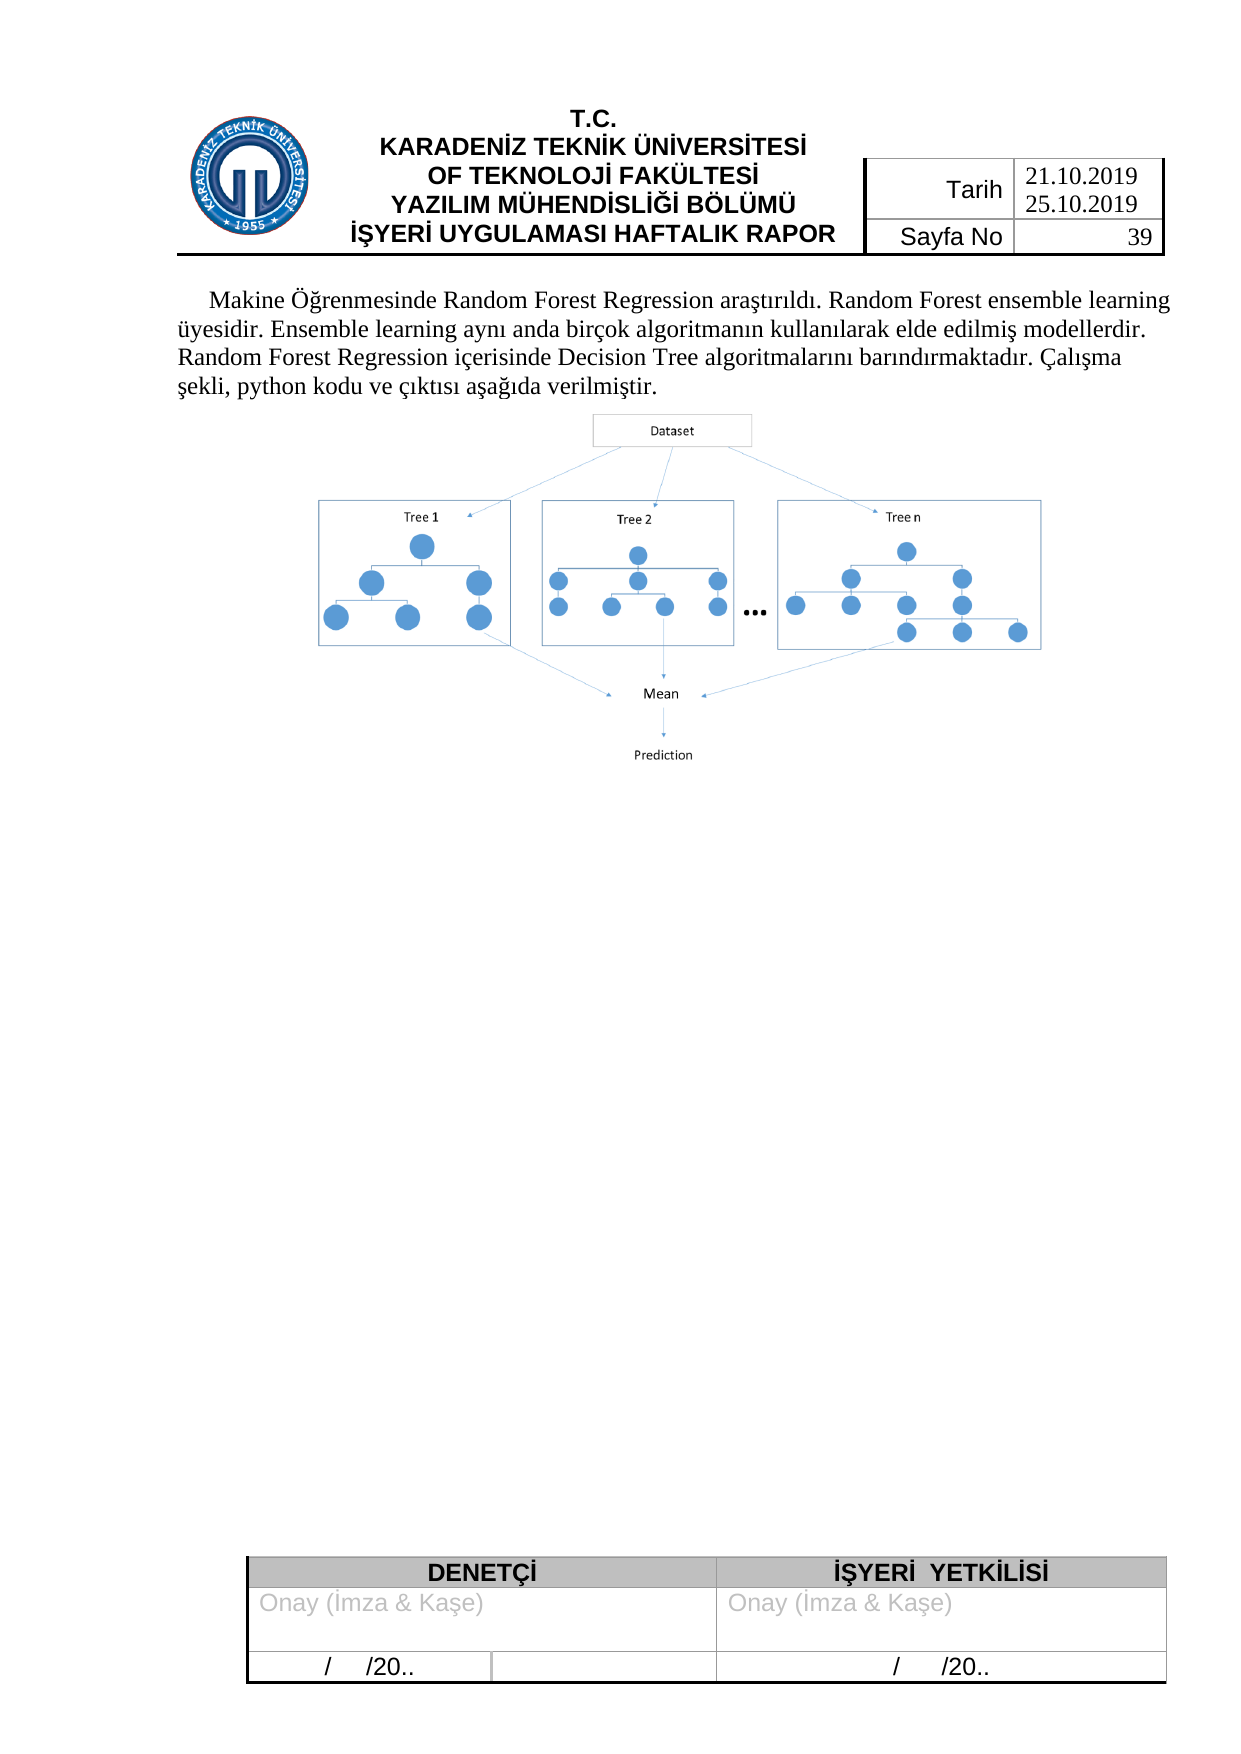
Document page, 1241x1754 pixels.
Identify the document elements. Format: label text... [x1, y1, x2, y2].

text Makine Öğrenmesinde Random Forest Regression araştırıldı. Random Forest ensemble learning üyesidir. Ensemble learning aynı anda birçok algoritmanın kullanılarak elde edilmiş modellerdir. Random Forest Regression içerisinde Decision Tree algoritmalarını barındırmaktadır. Çalışma şekli, python kodu ve çıktısı aşağıda verilmiştir. [177, 285, 1181, 400]
table_cell / /20.. [249, 1652, 490, 1681]
table_cell 39 [1015, 220, 1162, 253]
table_header [177, 98, 322, 253]
table_header DENETÇİ [249, 1558, 716, 1587]
table_cell Tarih [867, 159, 1013, 218]
table_header T.C. KARADENİZ TEKNİK ÜNİVERSİTESİ OF TEKNOLOJİ FAKÜLTESİ YAZILIM MÜHENDİSLİĞİ BÖLÜMÜ İŞYERİ UYGULAMASI HAFTALIK RAPOR [322, 98, 865, 253]
table_cell Sayfa No [867, 220, 1013, 253]
table_cell Onay (İmza & Kaşe) [249, 1588, 716, 1651]
table_cell Onay (İmza & Kaşe) [717, 1588, 1166, 1651]
table_cell / /20.. [717, 1652, 1166, 1681]
picture [190, 116, 309, 235]
table_cell [493, 1652, 716, 1681]
table_header İŞYERİ YETKİLİSİ [717, 1558, 1166, 1587]
picture [311, 399, 1047, 781]
table_cell 21.10.2019 25.10.2019 [1015, 159, 1162, 218]
